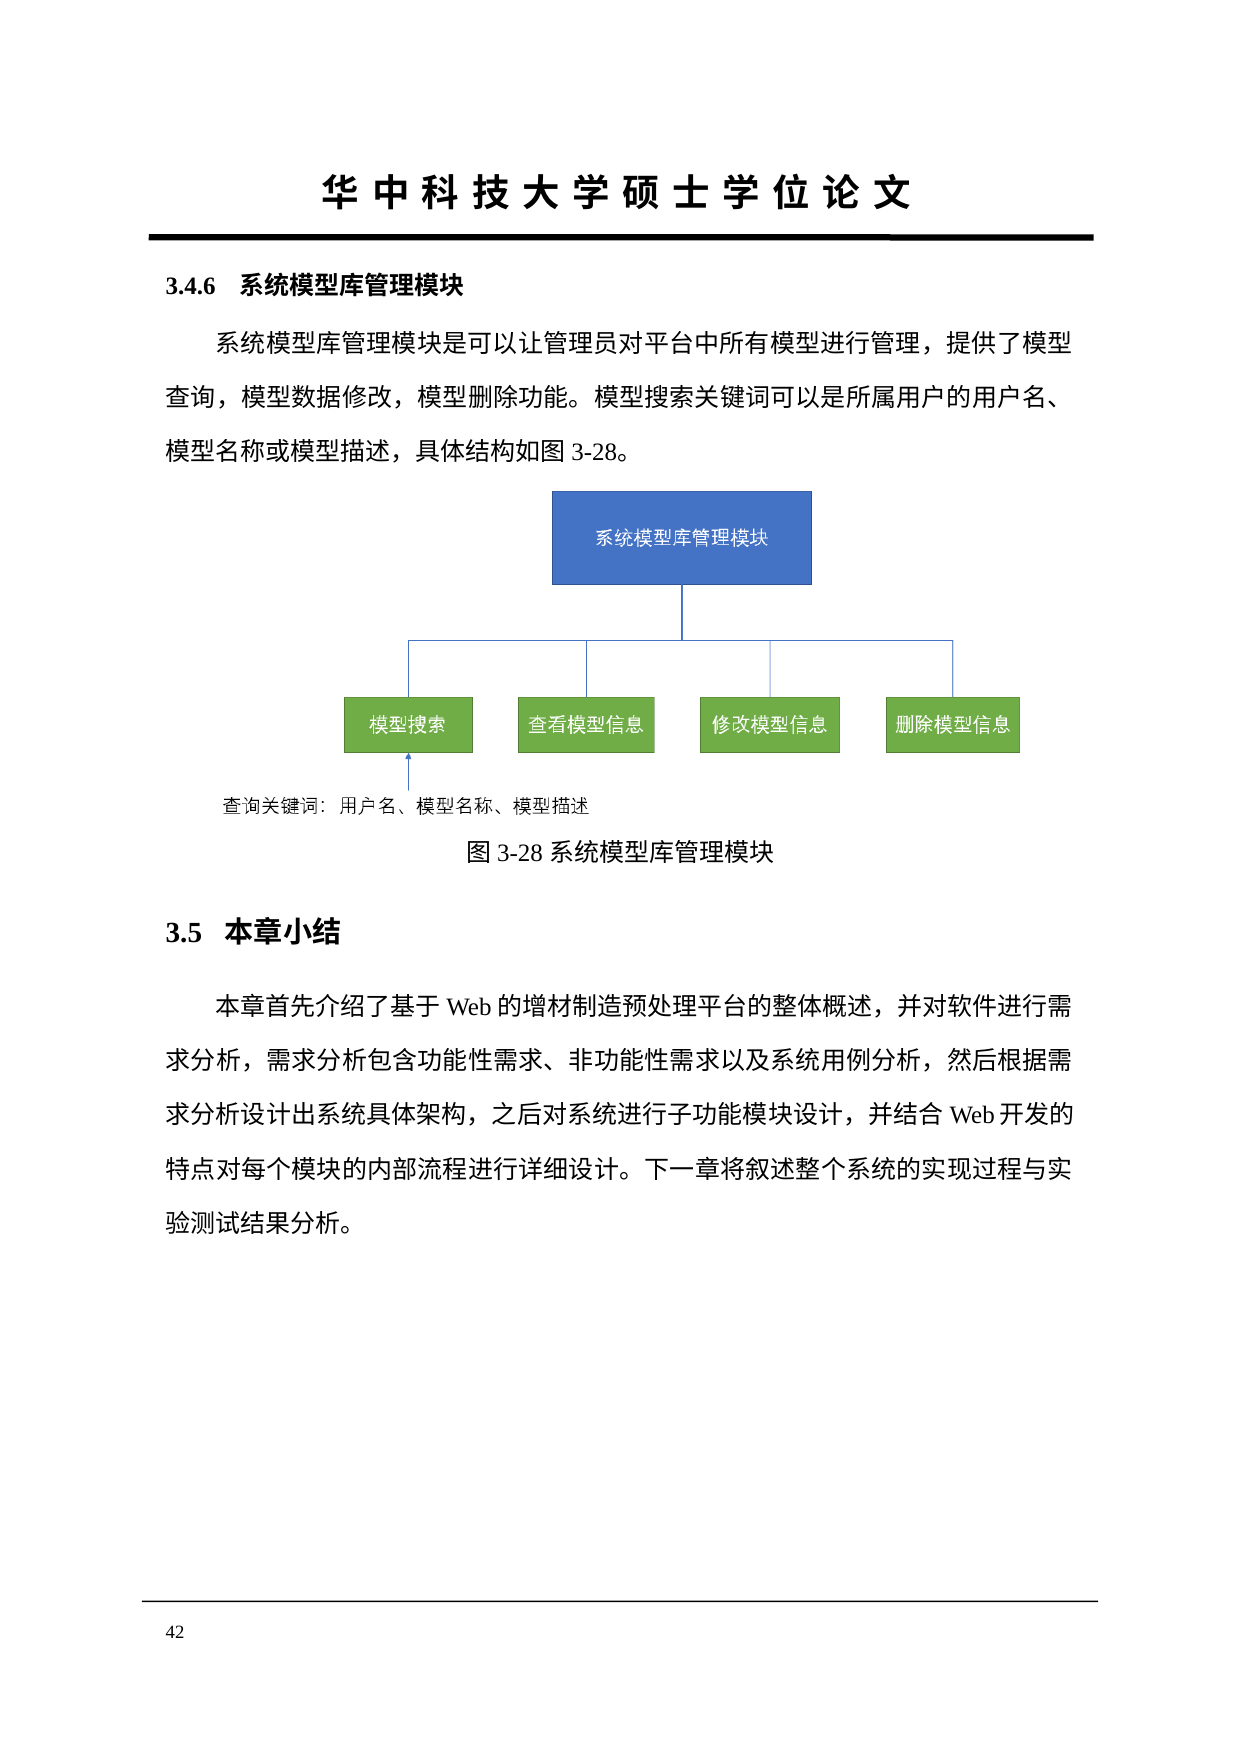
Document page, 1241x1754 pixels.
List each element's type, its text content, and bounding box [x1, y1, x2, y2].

subtitle 本章小结 [165, 908, 1075, 950]
picture [216, 486, 1025, 819]
subtitle 系统模型库管理模块 [165, 266, 1075, 302]
text 本章首先介绍了基于Web 的增材制造预处理平台的整体概述，并对软件进行需求分析，需求分析包含功能性需求、非功能性需求以及系统用例分析，然后根据需求分析设计出系统具体架构，之后对系统进行子功能模块设计，并结合Web开发的特点对每个模块的内部流程进行详细设计。下一章将叙述整个系统的实现过程与实验测试结果分析。 [165, 986, 1075, 1240]
